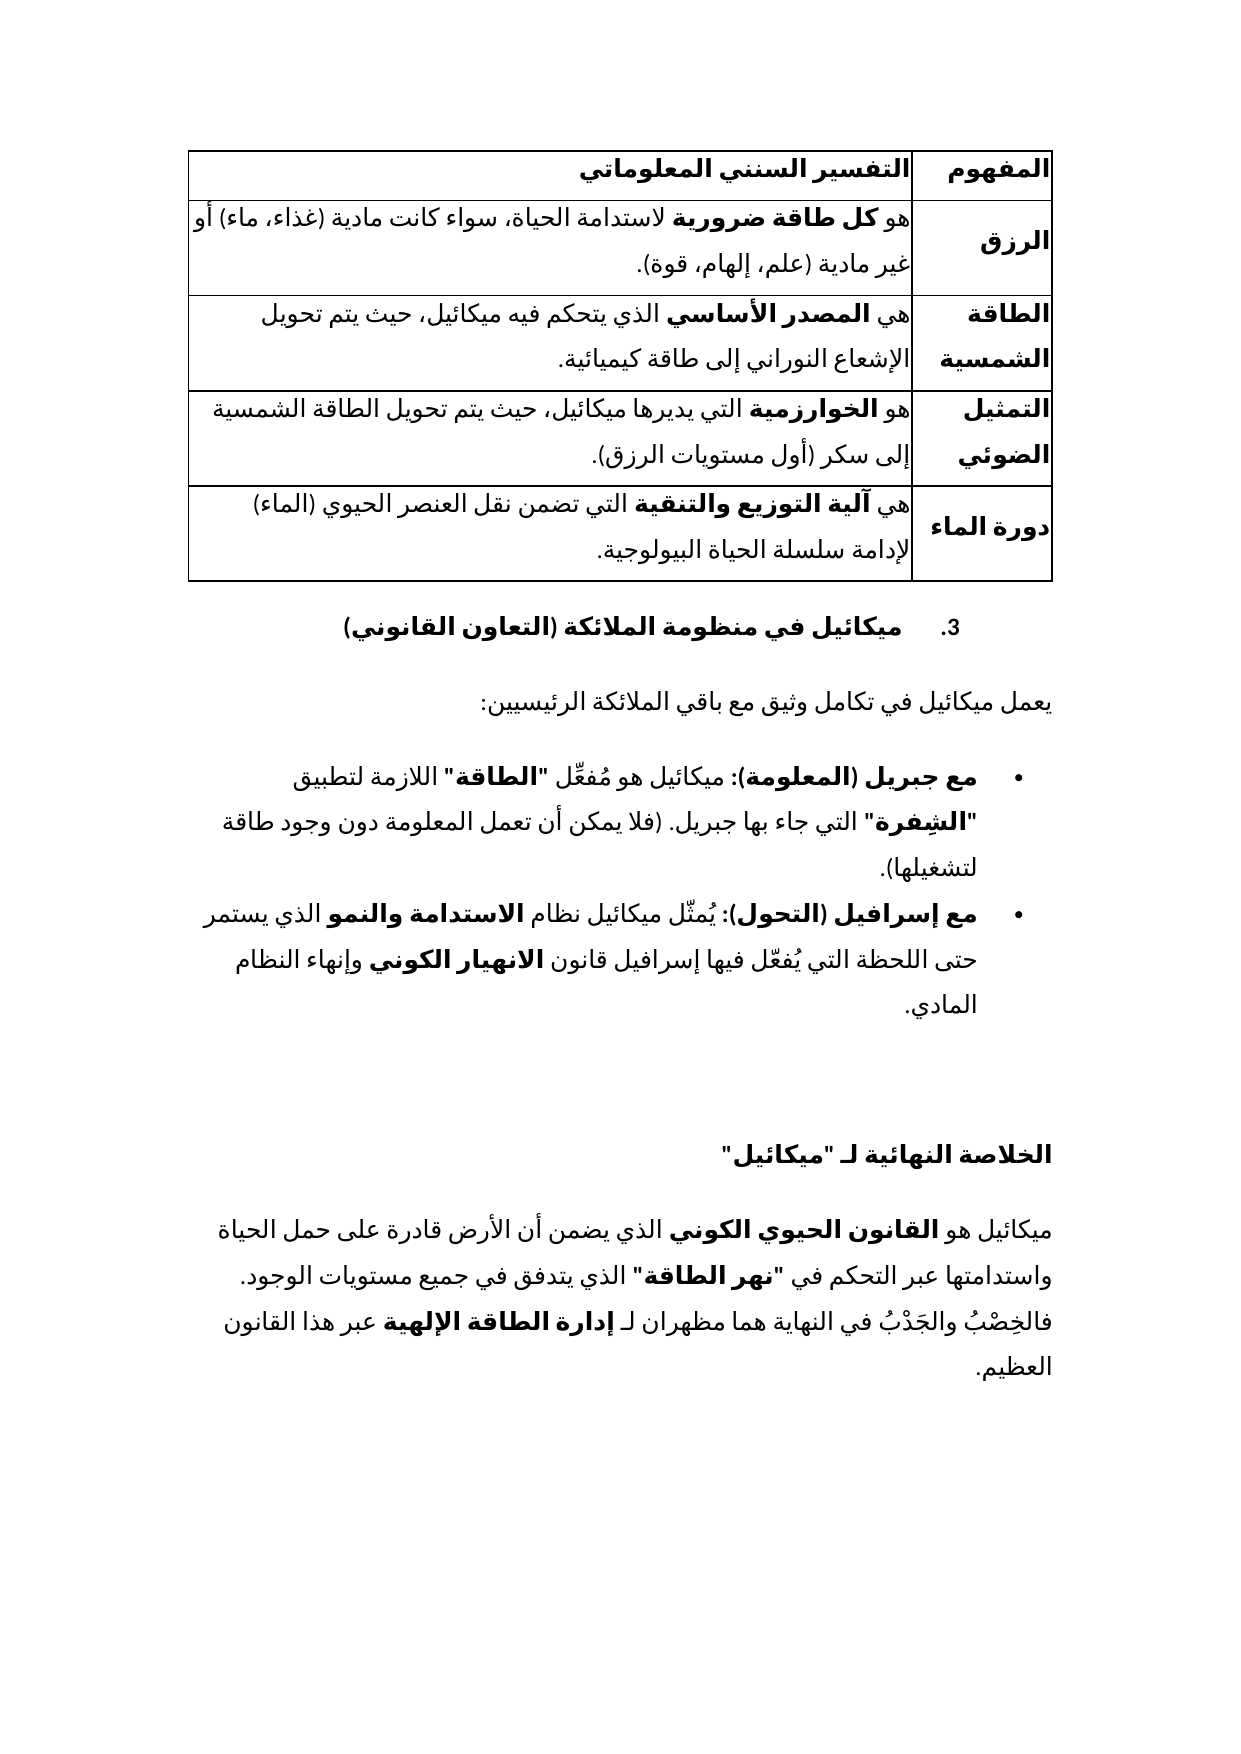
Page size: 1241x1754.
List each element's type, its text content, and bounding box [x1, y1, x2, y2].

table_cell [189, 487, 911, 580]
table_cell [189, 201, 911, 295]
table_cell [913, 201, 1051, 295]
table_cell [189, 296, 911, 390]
text الخلاصة النهائية لـ "ميكائيل" [187, 1139, 1053, 1170]
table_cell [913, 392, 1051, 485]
text يعمل ميكائيل في تكامل وثيق مع باقي الملائكة الرئيسيين: [187, 686, 1053, 716]
text ميكائيل هو القانون الحيوي الكوني الذي يضمن أن الأرض قادرة على حمل الحياة واستدامتها عبر التحكم في "نهر الطاقة" الذي يتدفق في جميع مستويات الوجود. فالخِصْبُ والجَدْبُ في النهاية هما مظهران لـ إدارة الطاقة الإلهية عبر هذا القانون العظيم. [187, 1214, 1053, 1382]
list مع جبريل (المعلومة): ميكائيل هو مُفعِّل "الطاقة" اللازمة لتطبيق "الشِفرة" التي جاء بها جبريل. (فلا يمكن أن تعمل المعلومة دون وجود طاقة لتشغيلها). [187, 761, 1015, 883]
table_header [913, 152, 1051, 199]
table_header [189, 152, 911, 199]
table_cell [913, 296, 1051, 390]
list مع إسرافيل (التحول): يُمثّل ميكائيل نظام الاستدامة والنمو الذي يستمر حتى اللحظة التي يُفعّل فيها إسرافيل قانون الانهيار الكوني وإنهاء النظام المادي. [187, 898, 1015, 1020]
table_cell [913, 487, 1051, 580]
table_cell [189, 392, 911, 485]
list ميكائيل في منظومة الملائكة (التعاون القانوني) [187, 611, 940, 642]
